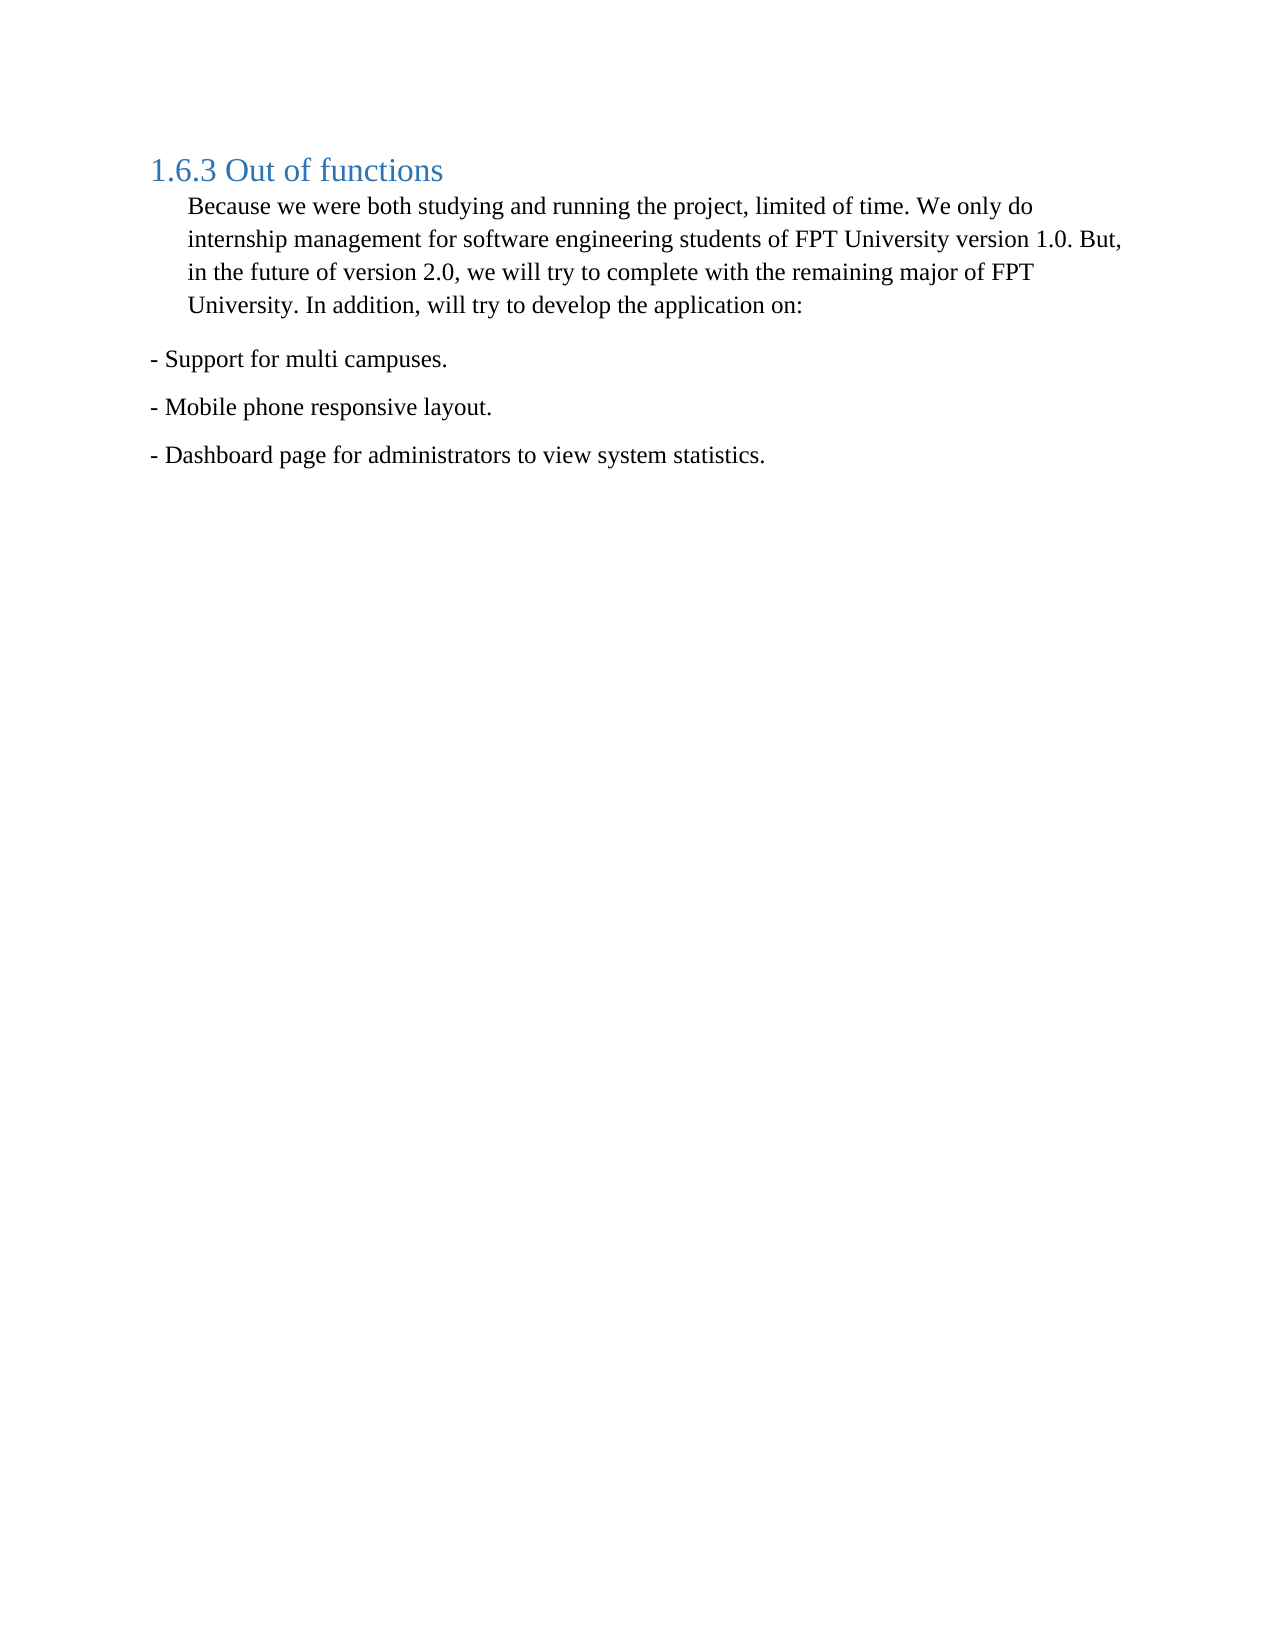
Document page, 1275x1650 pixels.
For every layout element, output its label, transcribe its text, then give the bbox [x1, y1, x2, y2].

text - Support for multi campuses. [150, 344, 1125, 373]
text Because we were both studying and running the project, limited of time. We only do internship management for software engineering students of FPT University version 1.0. But, in the future of version 2.0, we will try to complete with the remaining major of FPT University. In addition, will try to develop the application on: [187, 191, 1125, 319]
text - Mobile phone responsive layout. [150, 392, 1125, 421]
text - Dashboard page for administrators to view system statistics. [150, 440, 1125, 468]
subtitle 1.6.3 Out of functions [150, 150, 1125, 188]
